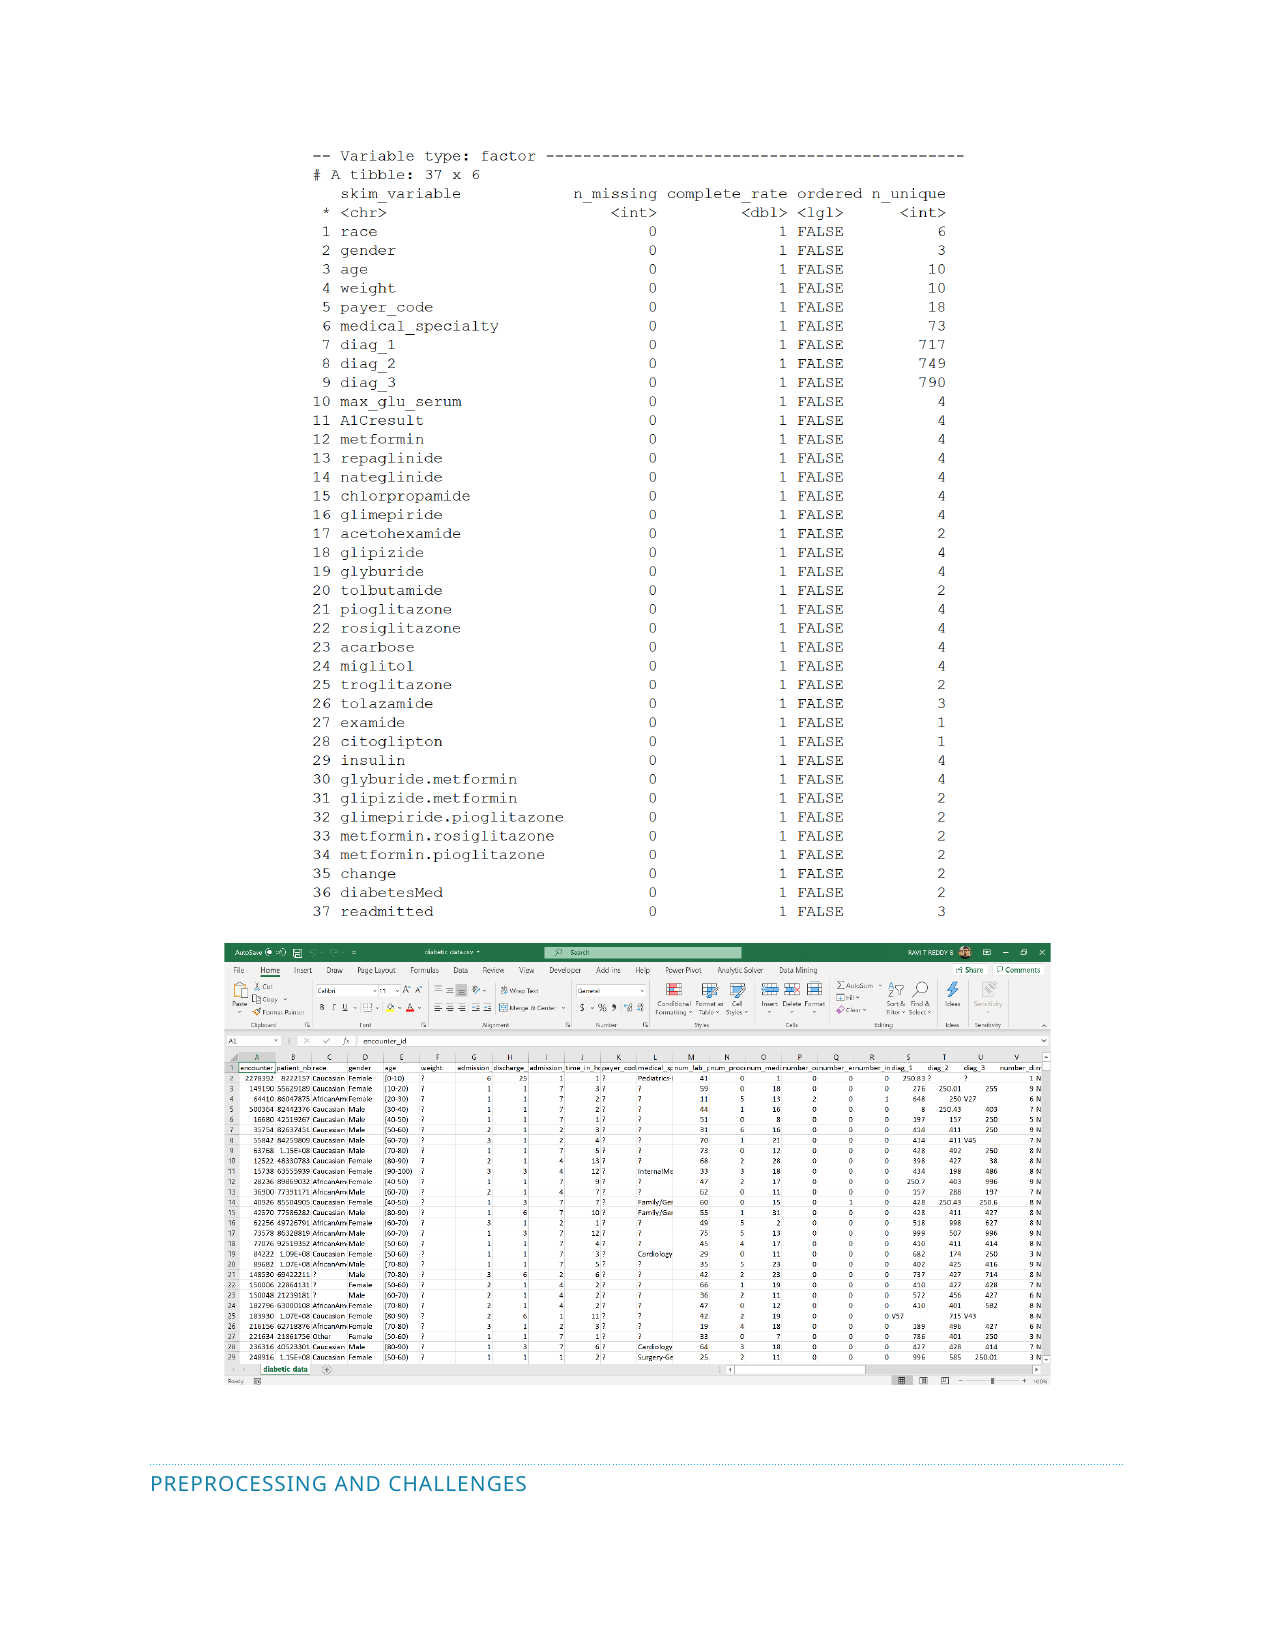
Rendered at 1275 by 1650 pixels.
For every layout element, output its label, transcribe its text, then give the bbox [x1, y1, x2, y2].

picture [309, 150, 966, 919]
subtitle preprocessing and challenges [150, 1463, 1125, 1498]
picture [224, 943, 1051, 1385]
